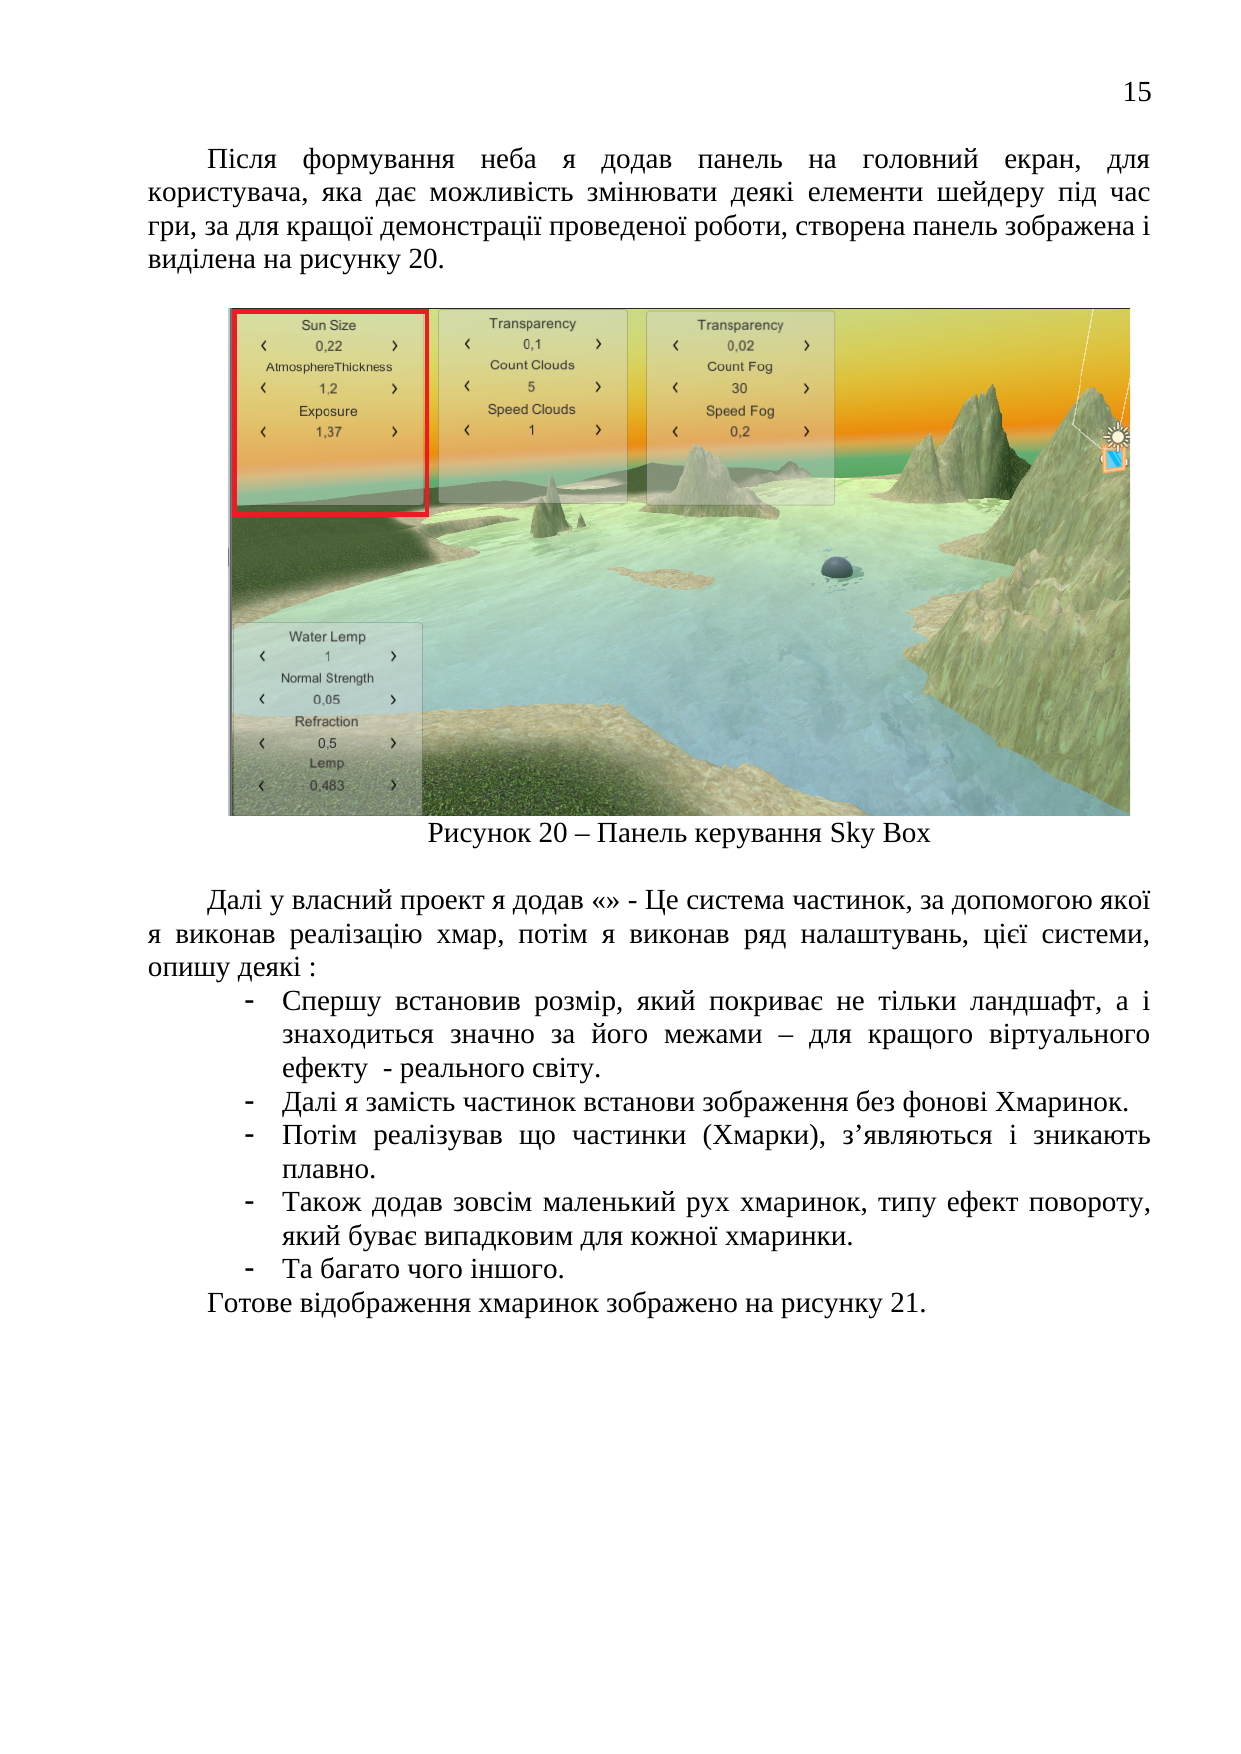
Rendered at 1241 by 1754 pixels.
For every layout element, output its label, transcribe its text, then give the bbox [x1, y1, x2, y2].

picture [228, 308, 1131, 816]
text Рисунок 20 – Панель керування Sky Box [148, 815, 1152, 849]
list Та багато чого іншого. [244, 1252, 1152, 1285]
list Спершу встановив розмір, який покриває не тільки ландшафт, а і знаходиться значно за його межами – для кращого віртуального ефекту - реального світу. [244, 983, 1152, 1084]
text Далі у власний проект я додав «» - Це система частинок, за допомогою якої я виконав реалізацію хмар, потім я виконав ряд налаштувань, цієї системи, опишу деякі : [148, 882, 1152, 983]
list Потім реалізував що частинки (Хмарки), з’являються і зникають плавно. [244, 1117, 1152, 1184]
list Далі я замість частинок встанови зображення без фонові Хмаринок. [244, 1084, 1152, 1117]
list Також додав зовсім маленький рух хмаринок, типу ефект повороту, який буває випадковим для кожної хмаринки. [244, 1184, 1152, 1252]
text Готове відображення хмаринок зображено на рисунку 21. [148, 1285, 1152, 1319]
text Після формування неба я додав панель на головний екран, для користувача, яка дає можливість змінювати деякі елементи шейдеру під час гри, за для кращої демонстрації проведеної роботи, створена панель зображена і виділена на рисунку 20. [148, 141, 1152, 275]
